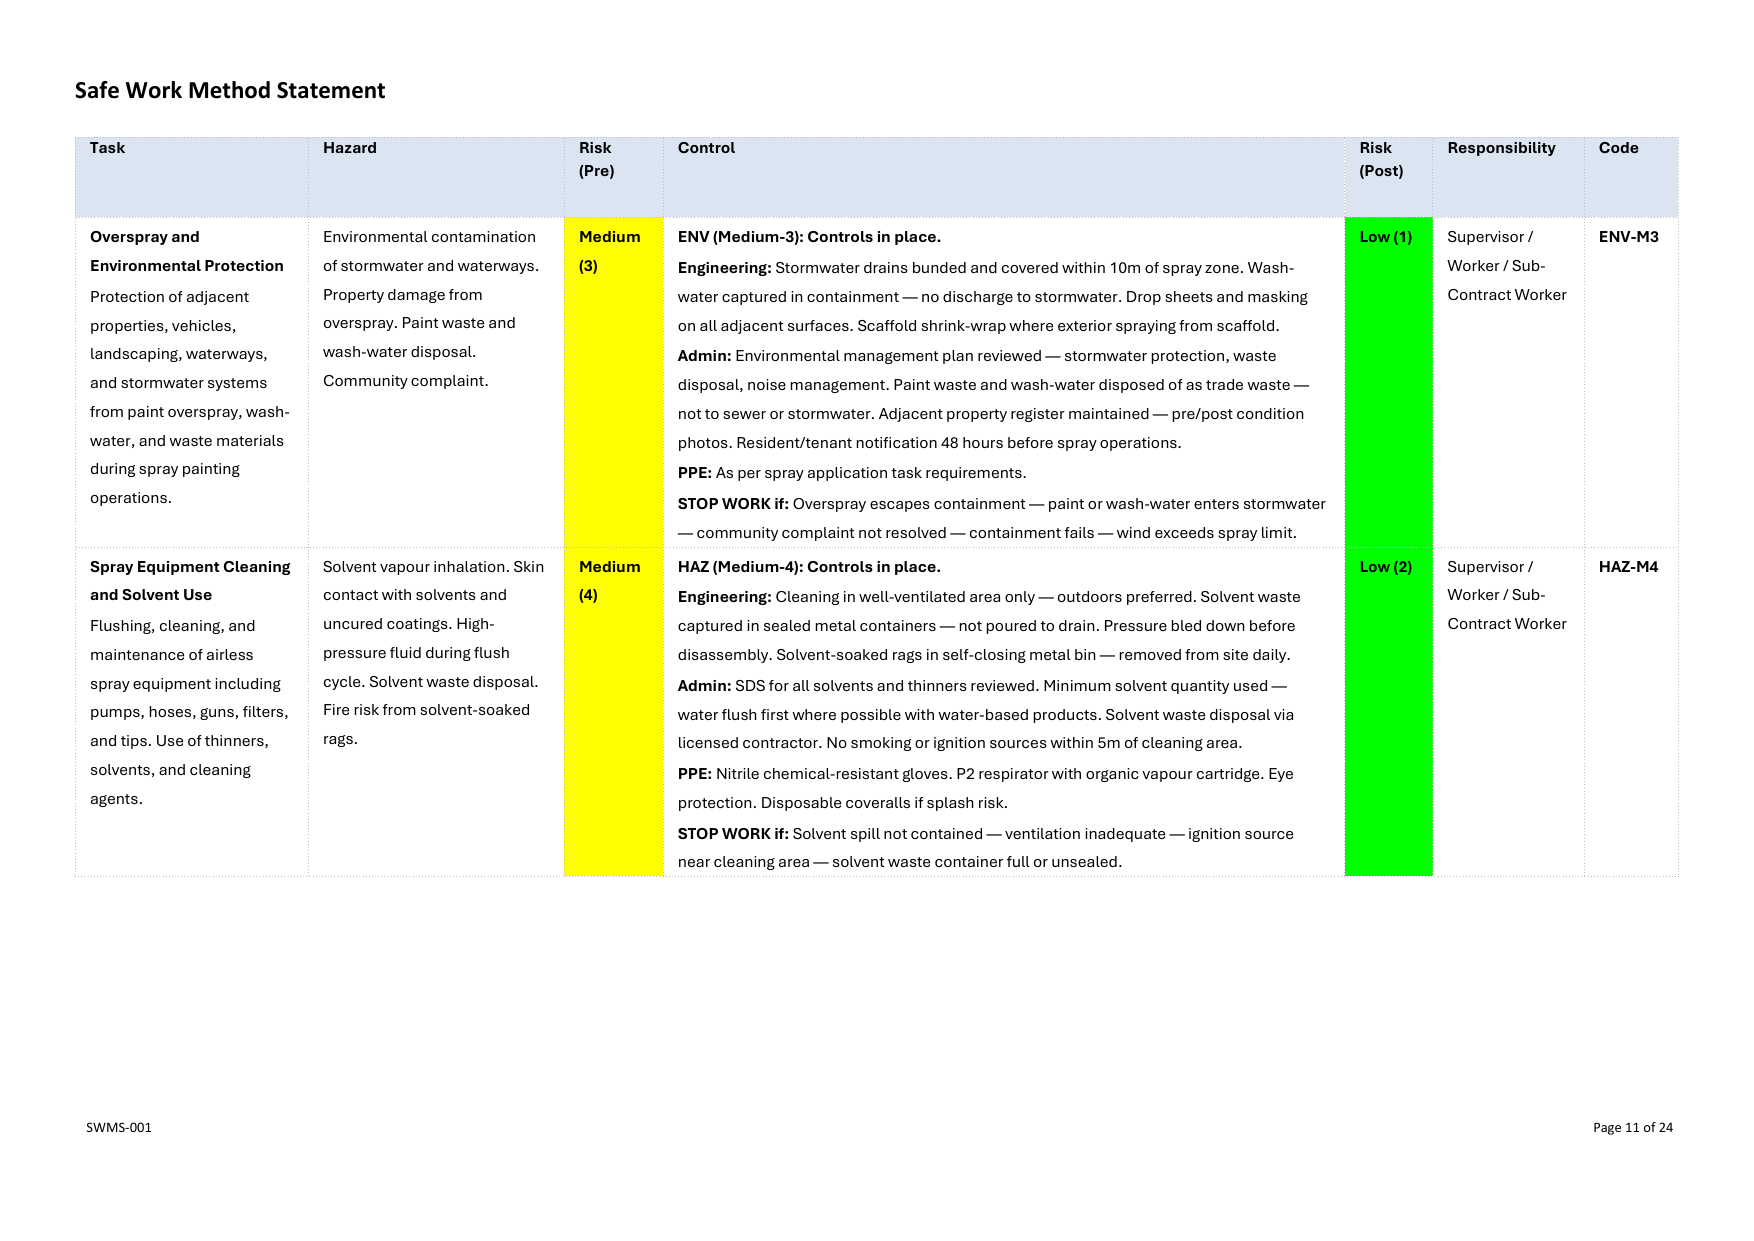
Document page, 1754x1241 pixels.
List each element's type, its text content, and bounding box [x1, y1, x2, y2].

table_cell Supervisor / Worker / Sub-Contract Worker [1433, 217, 1584, 546]
table_cell HAZ-M4 [1584, 546, 1678, 876]
table_cell Medium (3) [564, 217, 663, 546]
table_header Code [1584, 137, 1678, 217]
table_cell Overspray and Environmental Protection Protection of adjacent properties, vehicles, landscaping, waterways, and stormwater systems from paint overspray, wash-water, and waste materials during spray painting operations. [75, 217, 308, 546]
table_cell Low (1) [1345, 217, 1433, 546]
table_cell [1433, 546, 1584, 876]
table_cell Low (2) [1345, 546, 1433, 876]
table_cell HAZ (Medium-4): Controls in place. Engineering: Cleaning in well-ventilated area only — outdoors preferred. Solvent waste captured in sealed metal containers — not poured to drain. Pressure bled down before disassembly. Solvent-soaked rags in self-closing metal bin — removed from site daily. Admin: SDS for all solvents and thinners reviewed. Minimum solvent quantity used — water flush first where possible with water-based products. Solvent waste disposal via licensed contractor. No smoking or ignition sources within 5m of cleaning area. PPE: Nitrile chemical-resistant gloves. P2 respirator with organic vapour cartridge. Eye protection. Disposable coveralls if splash risk. STOP WORK if: Solvent spill not contained — ventilation inadequate — ignition source near cleaning area — solvent waste container full or unsealed. [663, 546, 1344, 876]
table_header Control [663, 137, 1344, 217]
table_cell Medium (4) [564, 546, 663, 876]
table_header Risk (Pre) [564, 137, 663, 217]
table_header Task [75, 137, 308, 217]
table_cell Spray Equipment Cleaning and Solvent Use Flushing, cleaning, and maintenance of airless spray equipment including pumps, hoses, guns, filters, and tips. Use of thinners, solvents, and cleaning agents. [75, 546, 308, 876]
table_header Risk (Post) [1345, 137, 1433, 217]
table_header Hazard [308, 137, 564, 217]
table_cell ENV-M3 [1584, 217, 1678, 546]
table_cell Environmental contamination of stormwater and waterways. Property damage from overspray. Paint waste and wash-water disposal. Community complaint. [308, 217, 564, 546]
table_cell Solvent vapour inhalation. Skin contact with solvents and uncured coatings. High-pressure fluid during flush cycle. Solvent waste disposal. Fire risk from solvent-soaked rags. [308, 546, 564, 876]
table_cell ENV (Medium-3): Controls in place. Engineering: Stormwater drains bunded and covered within 10m of spray zone. Wash-water captured in containment — no discharge to stormwater. Drop sheets and masking on all adjacent surfaces. Scaffold shrink-wrap where exterior spraying from scaffold. Admin: Environmental management plan reviewed — stormwater protection, waste disposal, noise management. Paint waste and wash-water disposed of as trade waste — not to sewer or stormwater. Adjacent property register maintained — pre/post condition photos. Resident/tenant notification 48 hours before spray operations. PPE: As per spray application task requirements. STOP WORK if: Overspray escapes containment — paint or wash-water enters stormwater — community complaint not resolved — containment fails — wind exceeds spray limit. [663, 217, 1344, 546]
table_header Responsibility [1433, 137, 1584, 217]
